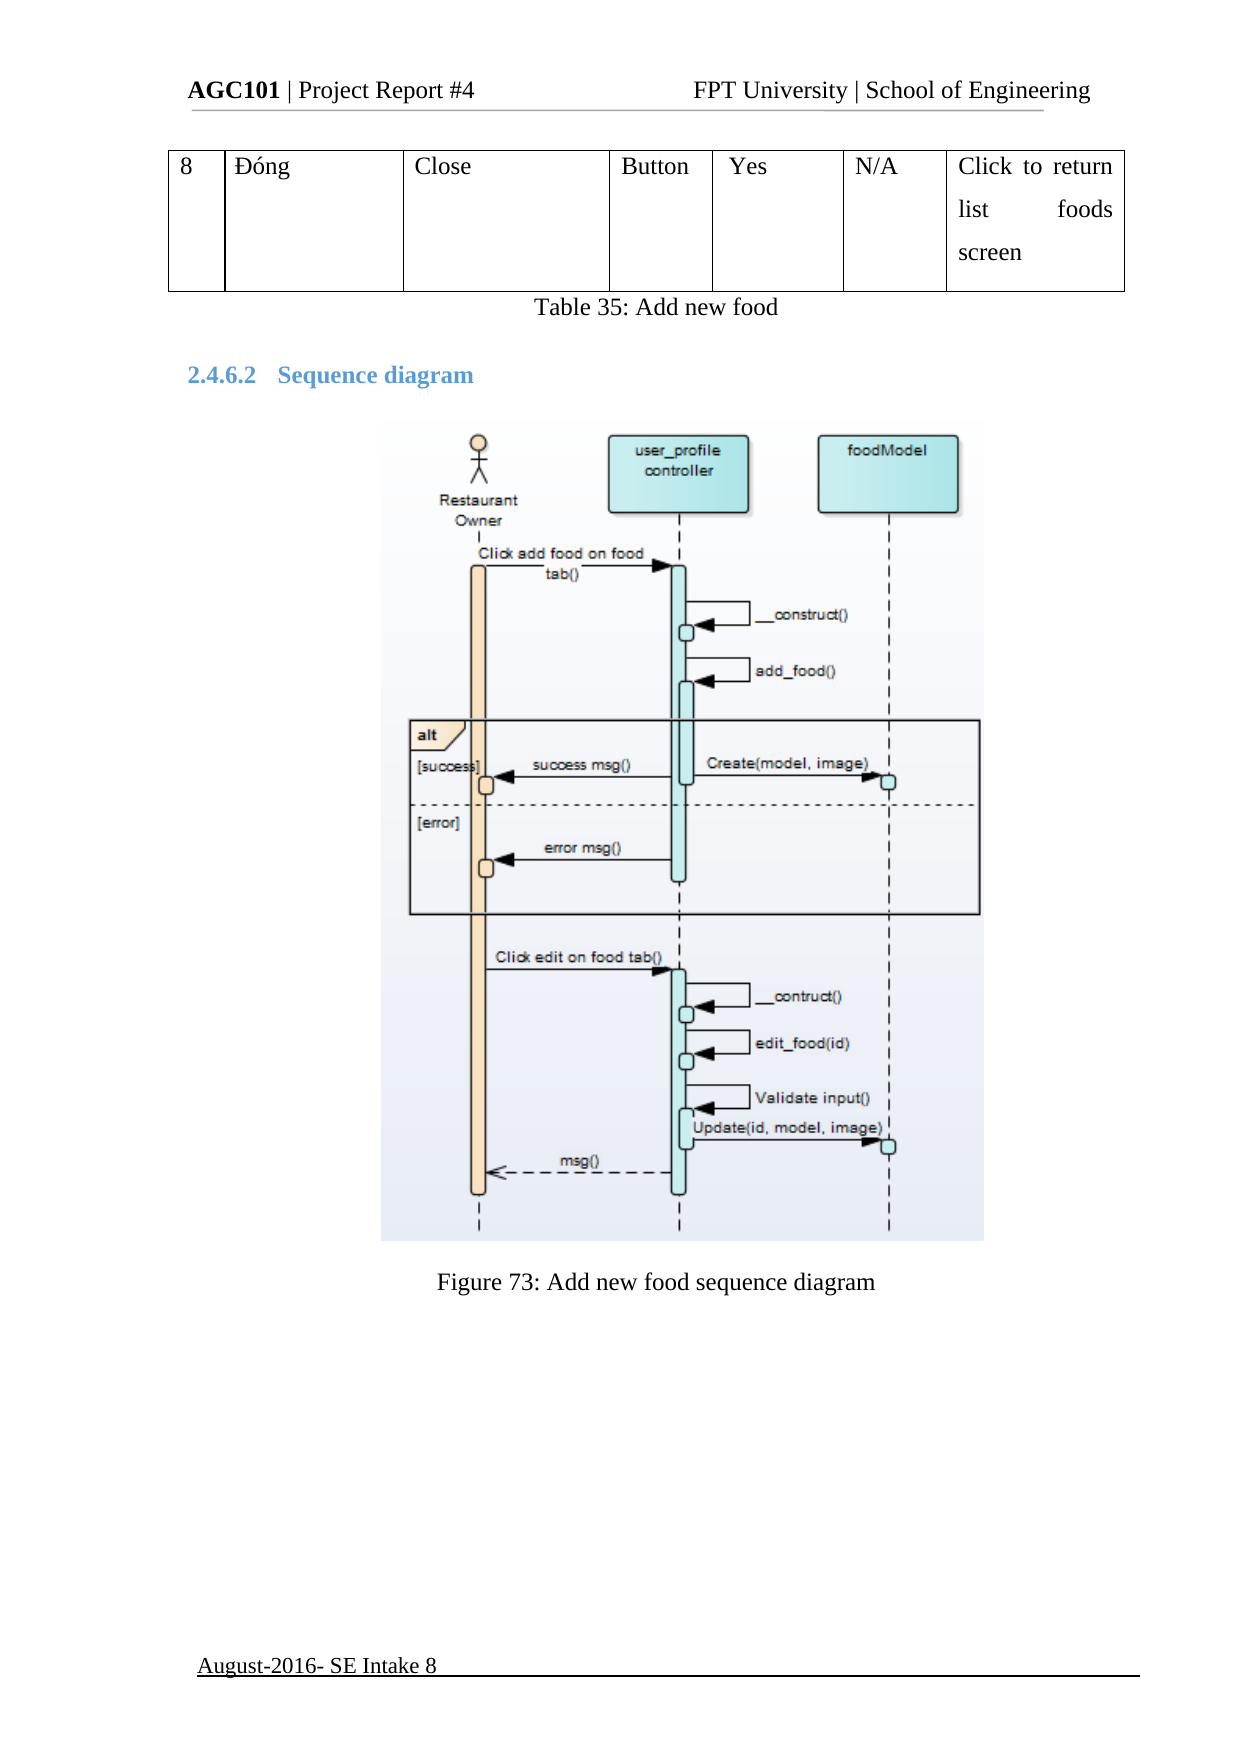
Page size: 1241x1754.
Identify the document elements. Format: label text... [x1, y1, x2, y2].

table_cell Button [610, 151, 712, 291]
picture [380, 415, 984, 1241]
text Table 35: Add new food [192, 292, 1120, 320]
table_cell N/A [844, 151, 946, 291]
text Figure 73: Add new food sequence diagram [192, 1267, 1120, 1296]
subtitle Sequence diagram [187, 360, 1120, 388]
table_cell Yes [713, 151, 843, 291]
table_cell Close [404, 151, 609, 291]
table_cell 8 [169, 151, 224, 291]
table_cell Click to return list foods screen [947, 151, 1124, 291]
table_cell Đóng [226, 151, 403, 291]
